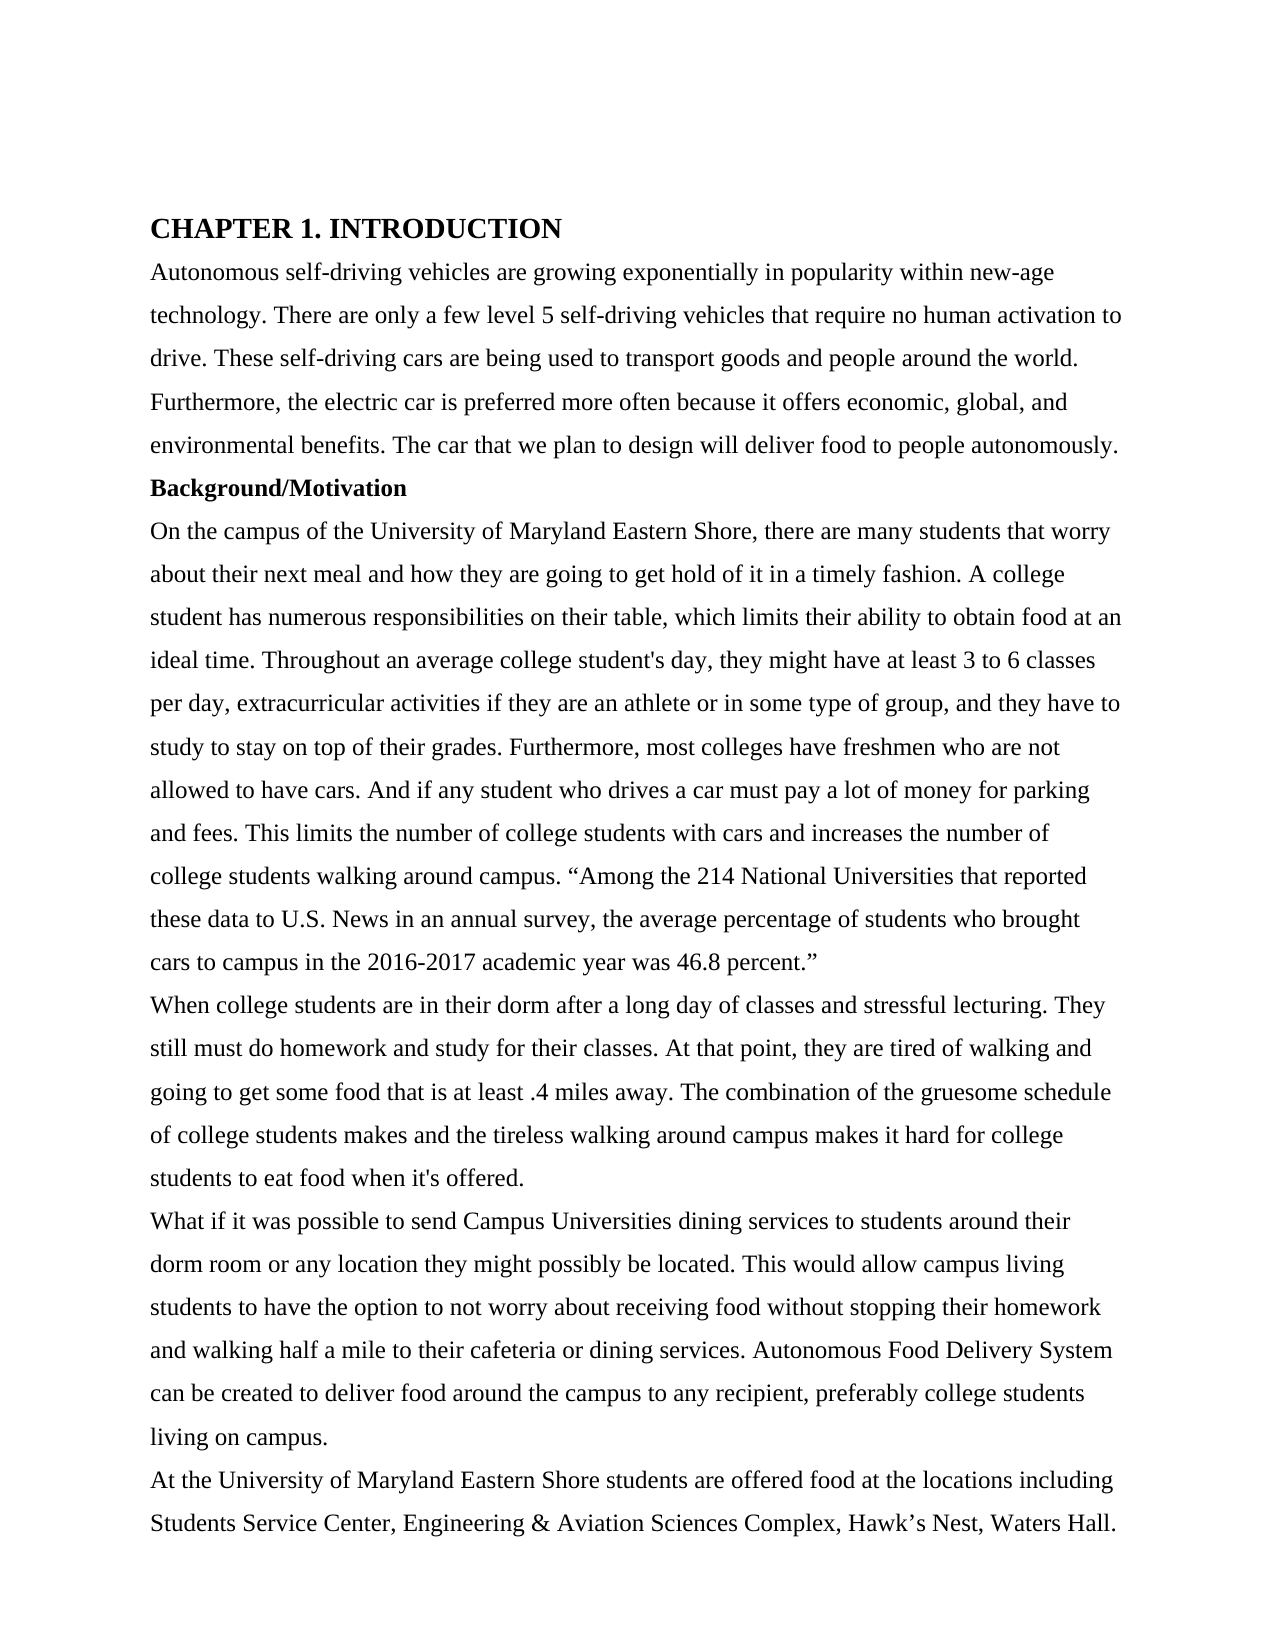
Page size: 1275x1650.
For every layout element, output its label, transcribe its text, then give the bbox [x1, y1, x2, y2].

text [150, 1465, 1125, 1537]
text On the campus of the University of Maryland Eastern Shore, there are many students that worry about their next meal and how they are going to get hold of it in a timely fashion. A college student has numerous responsibilities on their table, which limits their ability to obtain food at an ideal time. Throughout an average college student's day, they might have at least 3 to 6 classes per day, extracurricular activities if they are an athlete or in some type of group, and they have to study to stay on top of their grades. Furthermore, most colleges have freshmen who are not allowed to have cars. And if any student who drives a car must pay a lot of money for parking and fees. This limits the number of college students with cars and increases the number of college students walking around campus. “Among the 214 National Universities that reported these data to U.S. News in an annual survey, the average percentage of students who brought cars to campus in the 2016-2017 academic year was 46.8 percent.” [150, 516, 1125, 976]
text Background/Motivation [150, 473, 1125, 502]
text Autonomous self-driving vehicles are growing exponentially in popularity within new-age technology. There are only a few level 5 self-driving vehicles that require no human activation to drive. These self-driving cars are being used to transport goods and people around the world. Furthermore, the electric car is preferred more often because it offers economic, global, and environmental benefits. The car that we plan to design will deliver food to people autonomously. [150, 257, 1125, 458]
text What if it was possible to send Campus Universities dining services to students around their dorm room or any location they might possibly be located. This would allow campus living students to have the option to not worry about receiving food without stopping their homework and walking half a mile to their cafeteria or dining services. Autonomous Food Delivery System can be created to deliver food around the campus to any recipient, preferably college students living on campus. [150, 1206, 1125, 1450]
text When college students are in their dorm after a long day of classes and stressful lecturing. They still must do homework and study for their classes. At that point, they are tired of walking and going to get some food that is at least .4 miles away. The combination of the gruesome schedule of college students makes and the tireless walking around campus makes it hard for college students to eat food when it's offered. [150, 990, 1125, 1192]
text CHAPTER 1. INTRODUCTION [150, 211, 1125, 245]
